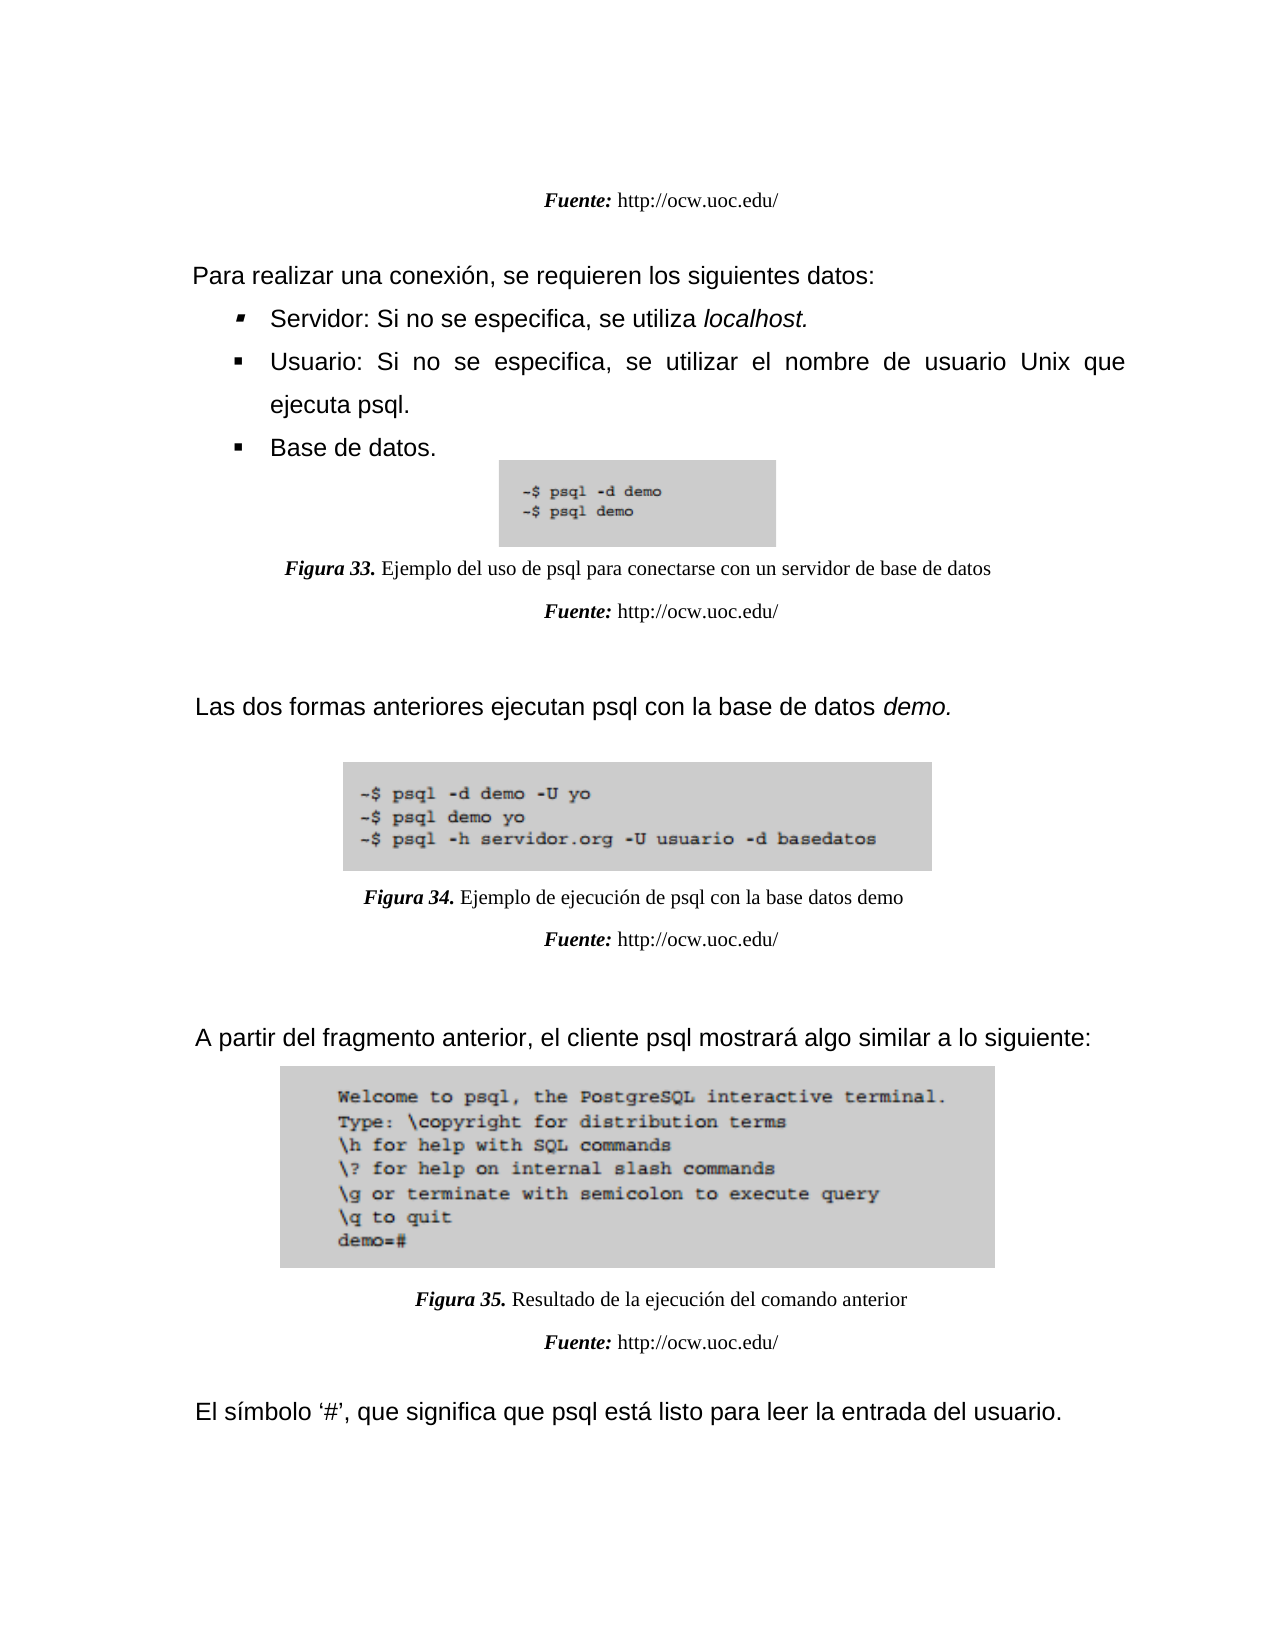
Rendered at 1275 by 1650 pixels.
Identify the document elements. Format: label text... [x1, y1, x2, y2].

text El símbolo ‘#’, que significa que psql está listo para leer la entrada del usuario. [148, 1397, 1127, 1425]
list Usuario: Si no se especifica, se utilizar el nombre de usuario Unix que ejecuta psql. [232, 347, 1127, 419]
picture [280, 1066, 995, 1268]
list Servidor: Si no se especifica, se utiliza localhost. [232, 304, 1127, 333]
list Base de datos. [232, 433, 1127, 462]
text Las dos formas anteriores ejecutan psql con la base de datos demo. [148, 692, 1127, 721]
text A partir del fragmento anterior, el cliente psql mostrará algo similar a lo siguiente: [148, 1023, 1127, 1052]
text Para realizar una conexión, se requieren los siguientes datos: [148, 261, 1127, 289]
picture [343, 762, 932, 871]
picture [498, 460, 777, 547]
